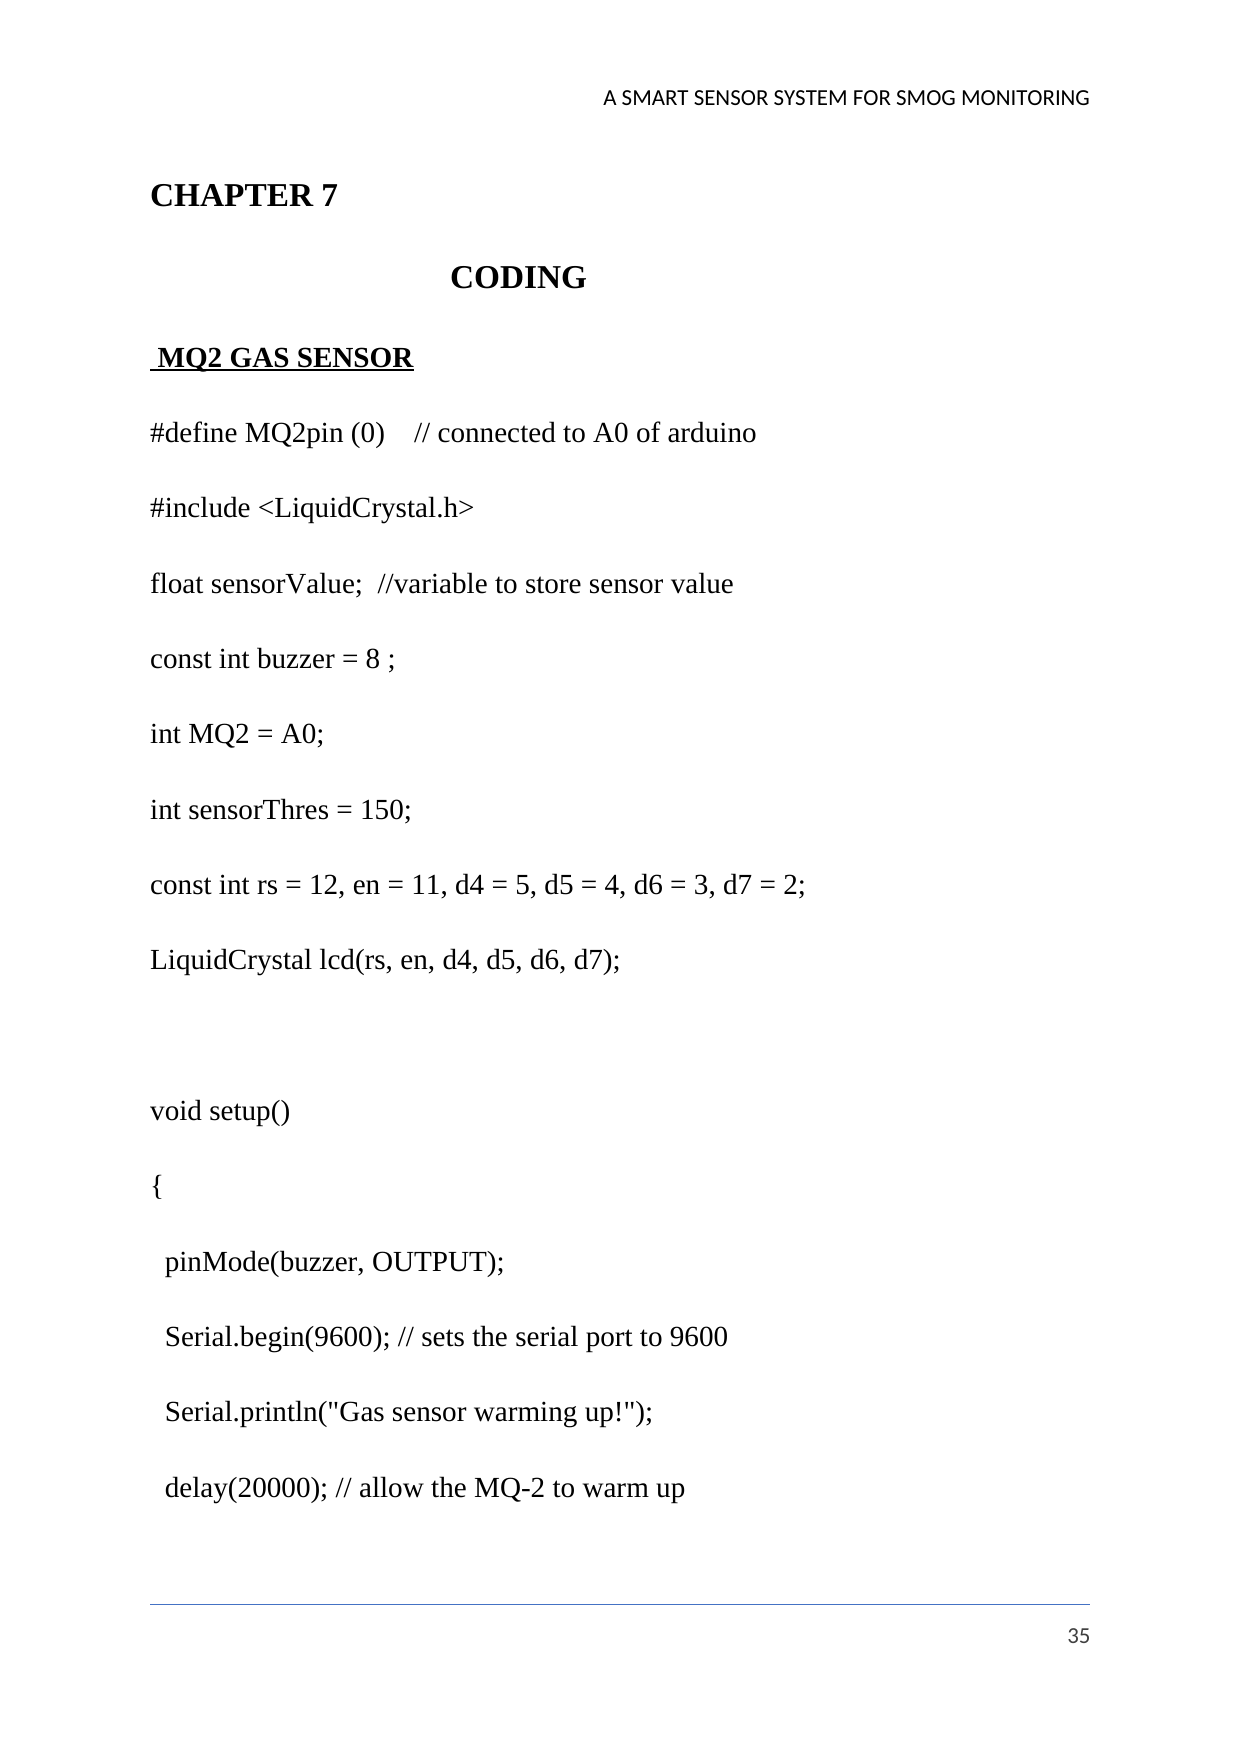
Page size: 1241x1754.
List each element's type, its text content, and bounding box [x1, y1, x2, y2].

text { [150, 1168, 1078, 1202]
text pinMode(buzzer, OUTPUT); [150, 1244, 1078, 1277]
text int MQ2 = A0; [150, 717, 1078, 750]
text CODING [150, 257, 1078, 296]
text Serial.begin(9600); // sets the serial port to 9600 [150, 1319, 1078, 1353]
text MQ2 GAS SENSOR [150, 340, 1078, 373]
text #define MQ2pin (0) // connected to A0 of arduino [150, 415, 1078, 449]
text int sensorThres = 150; [150, 792, 1078, 825]
text const int rs = 12, en = 11, d4 = 5, d5 = 4, d6 = 3, d7 = 2; [150, 867, 1078, 901]
text void setup() [150, 1093, 1078, 1127]
text CHAPTER 7 [150, 175, 1078, 213]
text float sensorValue; //variable to store sensor value [150, 566, 1078, 599]
text Serial.println("Gas sensor warming up!"); [150, 1394, 1078, 1428]
text #include <LiquidCrystal.h> [150, 491, 1078, 524]
text const int buzzer = 8 ; [150, 641, 1078, 675]
text LiquidCrystal lcd(rs, en, d4, d5, d6, d7); [150, 942, 1078, 976]
text delay(20000); // allow the MQ-2 to warm up [150, 1470, 1078, 1503]
